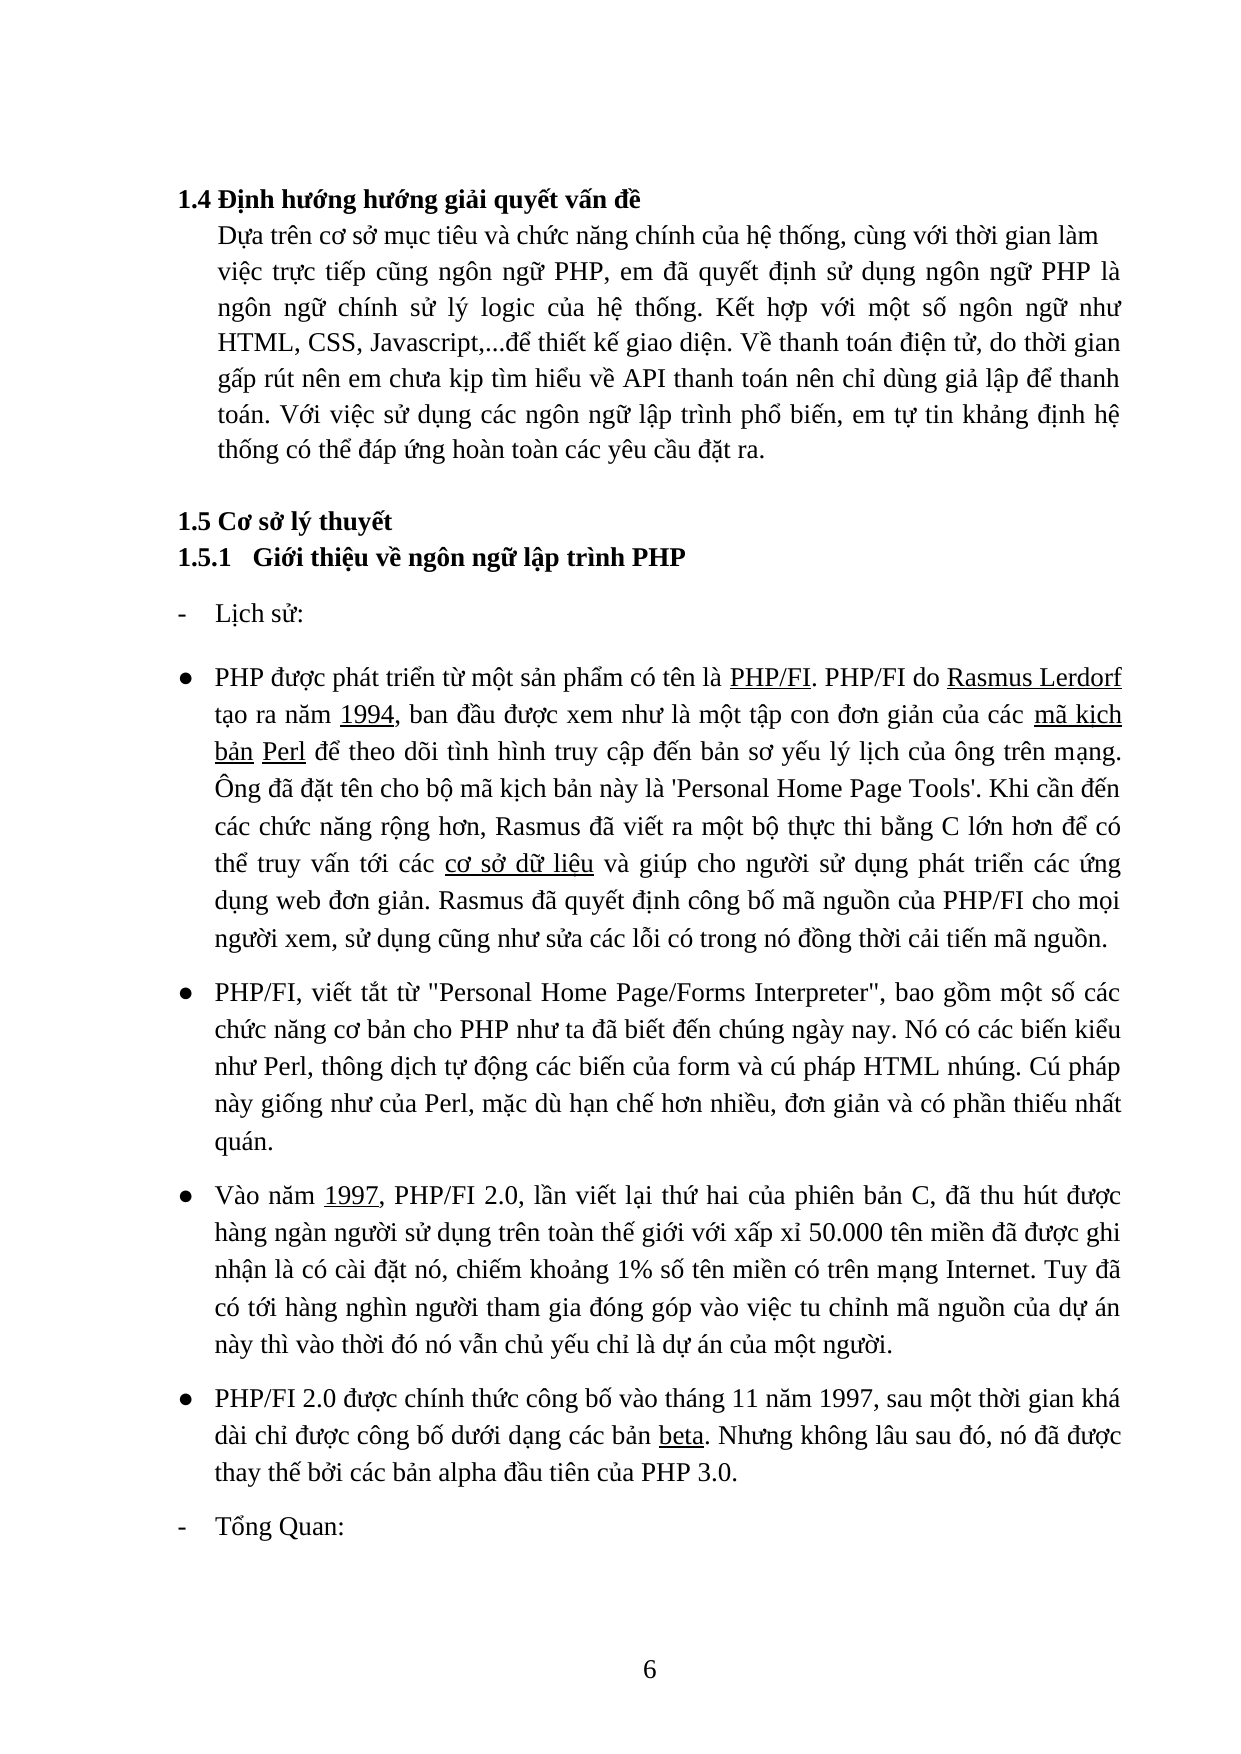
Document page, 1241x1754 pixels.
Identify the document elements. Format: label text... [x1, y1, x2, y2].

list Tổng Quan: [177, 1510, 1122, 1542]
list Định hướng hướng giải quyết vấn đề [177, 183, 1122, 214]
list Lịch sử: [177, 597, 1122, 628]
list Giới thiệu về ngôn ngữ lập trình PHP [177, 541, 1122, 572]
list PHP được phát triển từ một sản phẩm có tên là PHP/FI. PHP/FI do Rasmus Lerdorf tạo ra năm 1994, ban đầu được xem như là một tập con đơn giản của các mã kịch bản Perl để theo dõi tình hình truy cập đến bản sơ yếu lý lịch của ông trên mạng. Ông đã đặt tên cho bộ mã kịch bản này là 'Personal Home Page Tools'. Khi cần đến các chức năng rộng hơn, Rasmus đã viết ra một bộ thực thi bằng C lớn hơn để có thể truy vấn tới các cơ sở dữ liệu và giúp cho người sử dụng phát triển các ứng dụng web đơn giản. Rasmus đã quyết định công bố mã nguồn của PHP/FI cho mọi người xem, sử dụng cũng như sửa các lỗi có trong nó đồng thời cải tiến mã nguồn. [177, 661, 1122, 953]
list PHP/FI 2.0 được chính thức công bố vào tháng 11 năm 1997, sau một thời gian khá dài chỉ được công bố dưới dạng các bản beta. Nhưng không lâu sau đó, nó đã được thay thế bởi các bản alpha đầu tiên của PHP 3.0. [177, 1382, 1122, 1488]
list Dựa trên cơ sở mục tiêu và chức năng chính của hệ thống, cùng với thời gian làm [217, 219, 1122, 250]
list Vào năm 1997, PHP/FI 2.0, lần viết lại thứ hai của phiên bản C, đã thu hút được hàng ngàn người sử dụng trên toàn thế giới với xấp xỉ 50.000 tên miền đã được ghi nhận là có cài đặt nó, chiếm khoảng 1% số tên miền có trên mạng Internet. Tuy đã có tới hàng nghìn người tham gia đóng góp vào việc tu chỉnh mã nguồn của dự án này thì vào thời đó nó vẫn chủ yếu chỉ là dự án của một người. [177, 1179, 1122, 1359]
list PHP/FI, viết tắt từ "Personal Home Page/Forms Interpreter", bao gồm một số các chức năng cơ bản cho PHP như ta đã biết đến chúng ngày nay. Nó có các biến kiểu như Perl, thông dịch tự động các biến của form và cú pháp HTML nhúng. Cú pháp này giống như của Perl, mặc dù hạn chế hơn nhiều, đơn giản và có phần thiếu nhất quán. [177, 976, 1122, 1156]
list Cơ sở lý thuyết [177, 505, 1122, 536]
list việc trực tiếp cũng ngôn ngữ PHP, em đã quyết định sử dụng ngôn ngữ PHP là ngôn ngữ chính sử lý logic của hệ thống. Kết hợp với một số ngôn ngữ như HTML, CSS, Javascript,...để thiết kế giao diện. Về thanh toán điện tử, do thời gian gấp rút nên em chưa kịp tìm hiểu về API thanh toán nên chỉ dùng giả lập để thanh toán. Với việc sử dụng các ngôn ngữ lập trình phổ biến, em tự tin khảng định hệ thống có thể đáp ứng hoàn toàn các yêu cầu đặt ra. [217, 255, 1122, 465]
